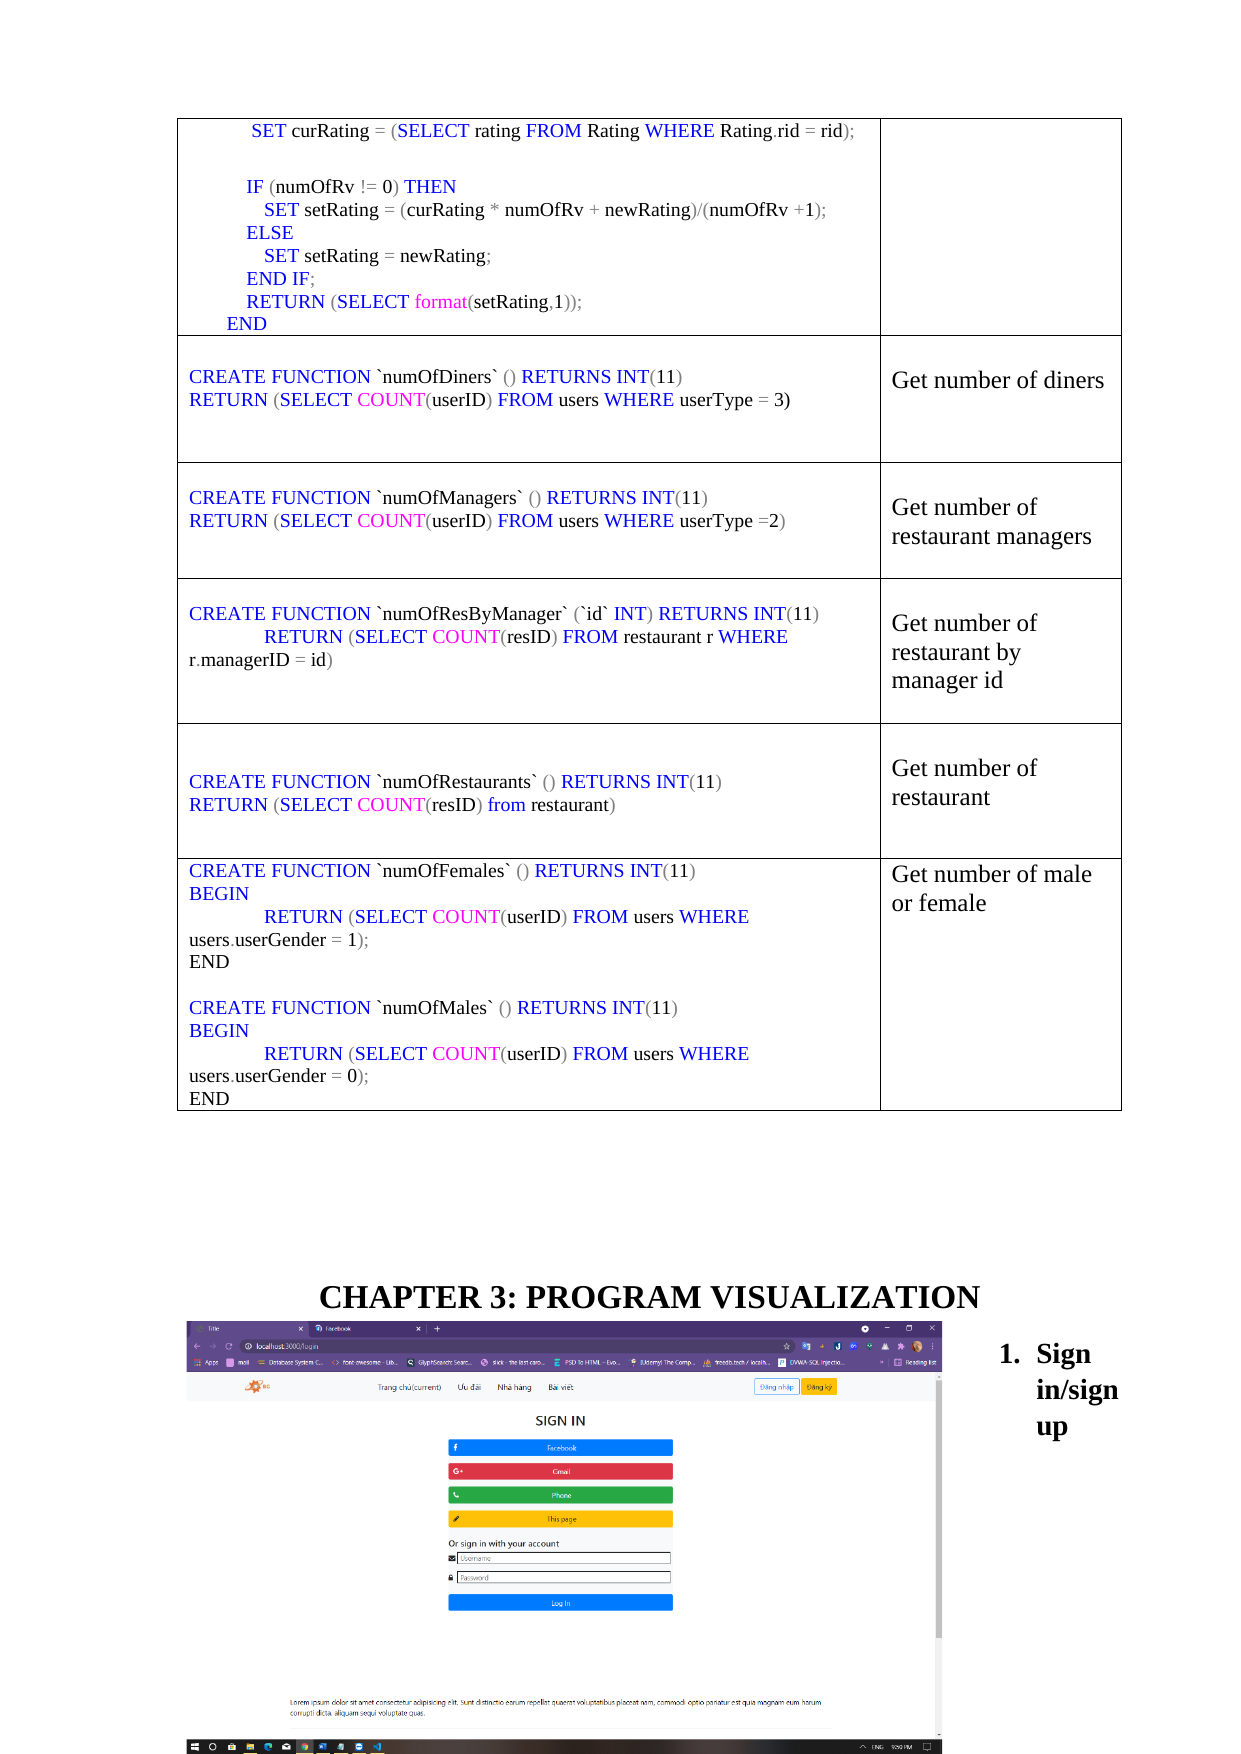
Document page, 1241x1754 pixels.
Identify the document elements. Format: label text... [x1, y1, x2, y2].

table_cell Get number of restaurant [881, 724, 1121, 858]
table_cell CREATE FUNCTION `numOfRestaurants` () RETURNS INT(11) RETURN (SELECT COUNT(resID) from restaurant) [178, 724, 880, 858]
table_cell Get number of male or female [881, 859, 1121, 1110]
table_cell CREATE FUNCTION `numOfDiners` () RETURNS INT(11) RETURN (SELECT COUNT(userID) FROM users WHERE userType = 3) [178, 336, 880, 462]
picture [186, 1321, 943, 1754]
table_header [178, 119, 880, 335]
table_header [881, 119, 1121, 335]
subtitle CHAPTER 3: PROGRAM VISUALIZATION [177, 1278, 1122, 1316]
subtitle Sign in/sign up [943, 1336, 1122, 1442]
table_cell Get number of restaurant managers [881, 463, 1121, 578]
table_cell CREATE FUNCTION `numOfResByManager` (`id` INT) RETURNS INT(11) RETURN (SELECT COUNT(resID) FROM restaurant r WHERE r.managerID = id) [178, 579, 880, 723]
table_cell CREATE FUNCTION `numOfManagers` () RETURNS INT(11) RETURN (SELECT COUNT(userID) FROM users WHERE userType =2) [178, 463, 880, 578]
table_cell Get number of diners [881, 336, 1121, 462]
table_cell CREATE FUNCTION `numOfFemales` () RETURNS INT(11) BEGIN RETURN (SELECT COUNT(userID) FROM users WHERE users.userGender = 1); END CREATE FUNCTION `numOfMales` () RETURNS INT(11) BEGIN RETURN (SELECT COUNT(userID) FROM users WHERE users.userGender = 0); END [178, 859, 880, 1110]
table_cell Get number of restaurant by manager id [881, 579, 1121, 723]
